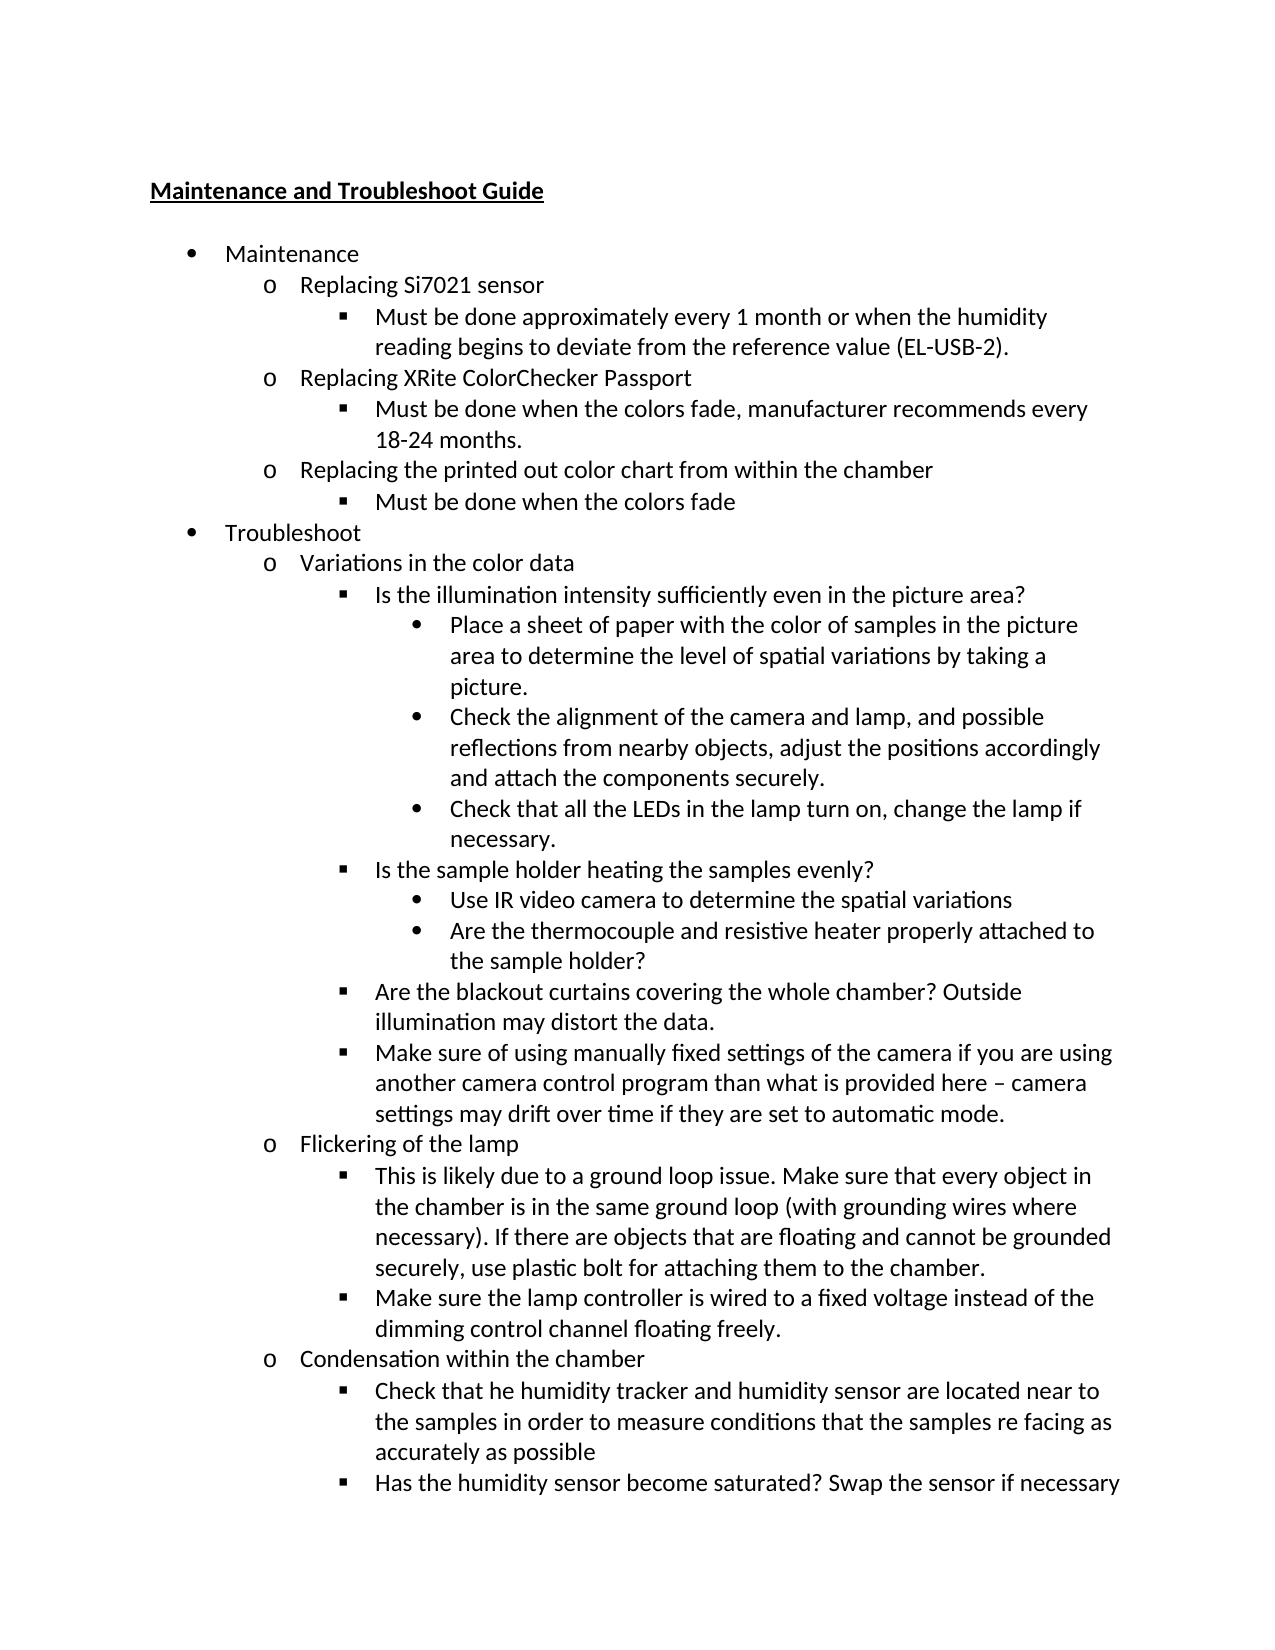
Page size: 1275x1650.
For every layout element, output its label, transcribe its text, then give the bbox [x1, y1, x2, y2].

list Condensation within the chamber [262, 1343, 1125, 1375]
list Replacing the printed out color chart from within the chamber [262, 454, 1125, 486]
list Make sure of using manually fixed settings of the camera if you are using another camera control program than what is provided here – camera settings may drift over time if they are set to automatic mode. [337, 1037, 1125, 1128]
list Variations in the color data [262, 547, 1125, 579]
list This is likely due to a ground loop issue. Make sure that every object in the chamber is in the same ground loop (with grounding wires where necessary). If there are objects that are floating and cannot be grounded securely, use plastic bolt for attaching them to the chamber. [337, 1160, 1125, 1282]
list Check that all the LEDs in the lamp turn on, change the lamp if necessary. [412, 793, 1125, 854]
list Maintenance [187, 238, 1125, 269]
list Has the humidity sensor become saturated? Swap the sensor if necessary [337, 1467, 1125, 1497]
subtitle Maintenance and Troubleshoot Guide [150, 175, 1125, 206]
list Place a sheet of paper with the color of samples in the picture area to determine the level of spatial variations by taking a picture. [412, 610, 1125, 701]
list Check the alignment of the camera and lamp, and possible reflections from nearby objects, adjust the positions accordingly and attach the components securely. [412, 701, 1125, 793]
list Must be done approximately every 1 month or when the humidity reading begins to deviate from the reference value (EL-USB-2). [337, 301, 1125, 362]
list Must be done when the colors fade [337, 486, 1125, 517]
list Is the sample holder heating the samples evenly? [337, 854, 1125, 884]
list Flickering of the lamp [262, 1128, 1125, 1160]
list Use IR video camera to determine the spatial variations [412, 884, 1125, 915]
list Troubleshoot [187, 517, 1125, 547]
list Are the thermocouple and resistive heater properly attached to the sample holder? [412, 915, 1125, 976]
list Replacing XRite ColorChecker Passport [262, 362, 1125, 393]
list Replacing Si7021 sensor [262, 269, 1125, 301]
list Check that he humidity tracker and humidity sensor are located near to the samples in order to measure conditions that the samples re facing as accurately as possible [337, 1375, 1125, 1467]
list Make sure the lamp controller is wired to a fixed voltage instead of the dimming control channel floating freely. [337, 1282, 1125, 1343]
list Are the blackout curtains covering the whole chamber? Outside illumination may distort the data. [337, 976, 1125, 1037]
list Must be done when the colors fade, manufacturer recommends every 18-24 months. [337, 393, 1125, 454]
list Is the illumination intensity sufficiently even in the picture area? [337, 579, 1125, 610]
